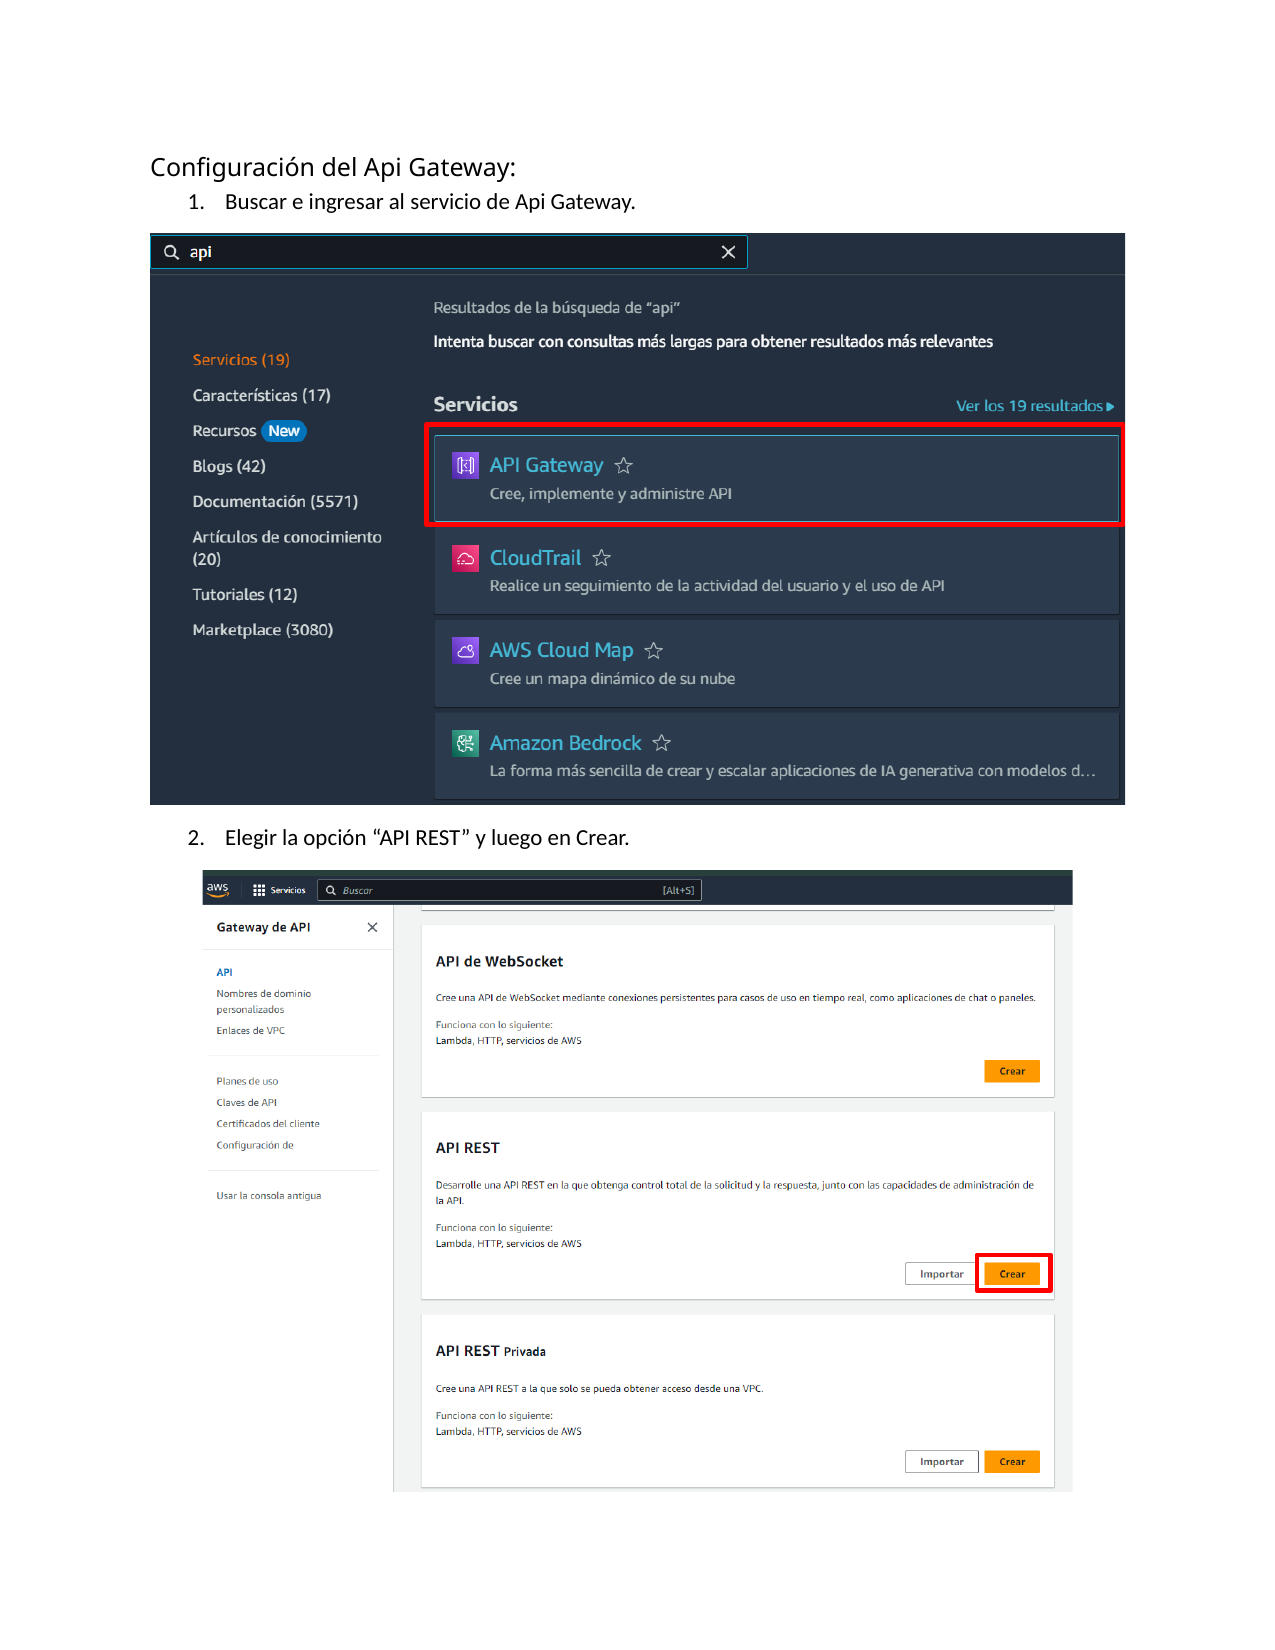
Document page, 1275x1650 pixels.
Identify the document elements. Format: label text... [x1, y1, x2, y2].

picture [152, 237, 746, 267]
picture [202, 870, 1073, 1492]
list Elegir la opción “API REST” y luego en Crear. [187, 823, 1125, 852]
picture [429, 427, 1121, 522]
list Buscar e ingresar al servicio de Api Gateway. [187, 187, 1125, 215]
subtitle Configuración del Api Gateway: [150, 150, 1125, 184]
picture [150, 233, 1125, 805]
